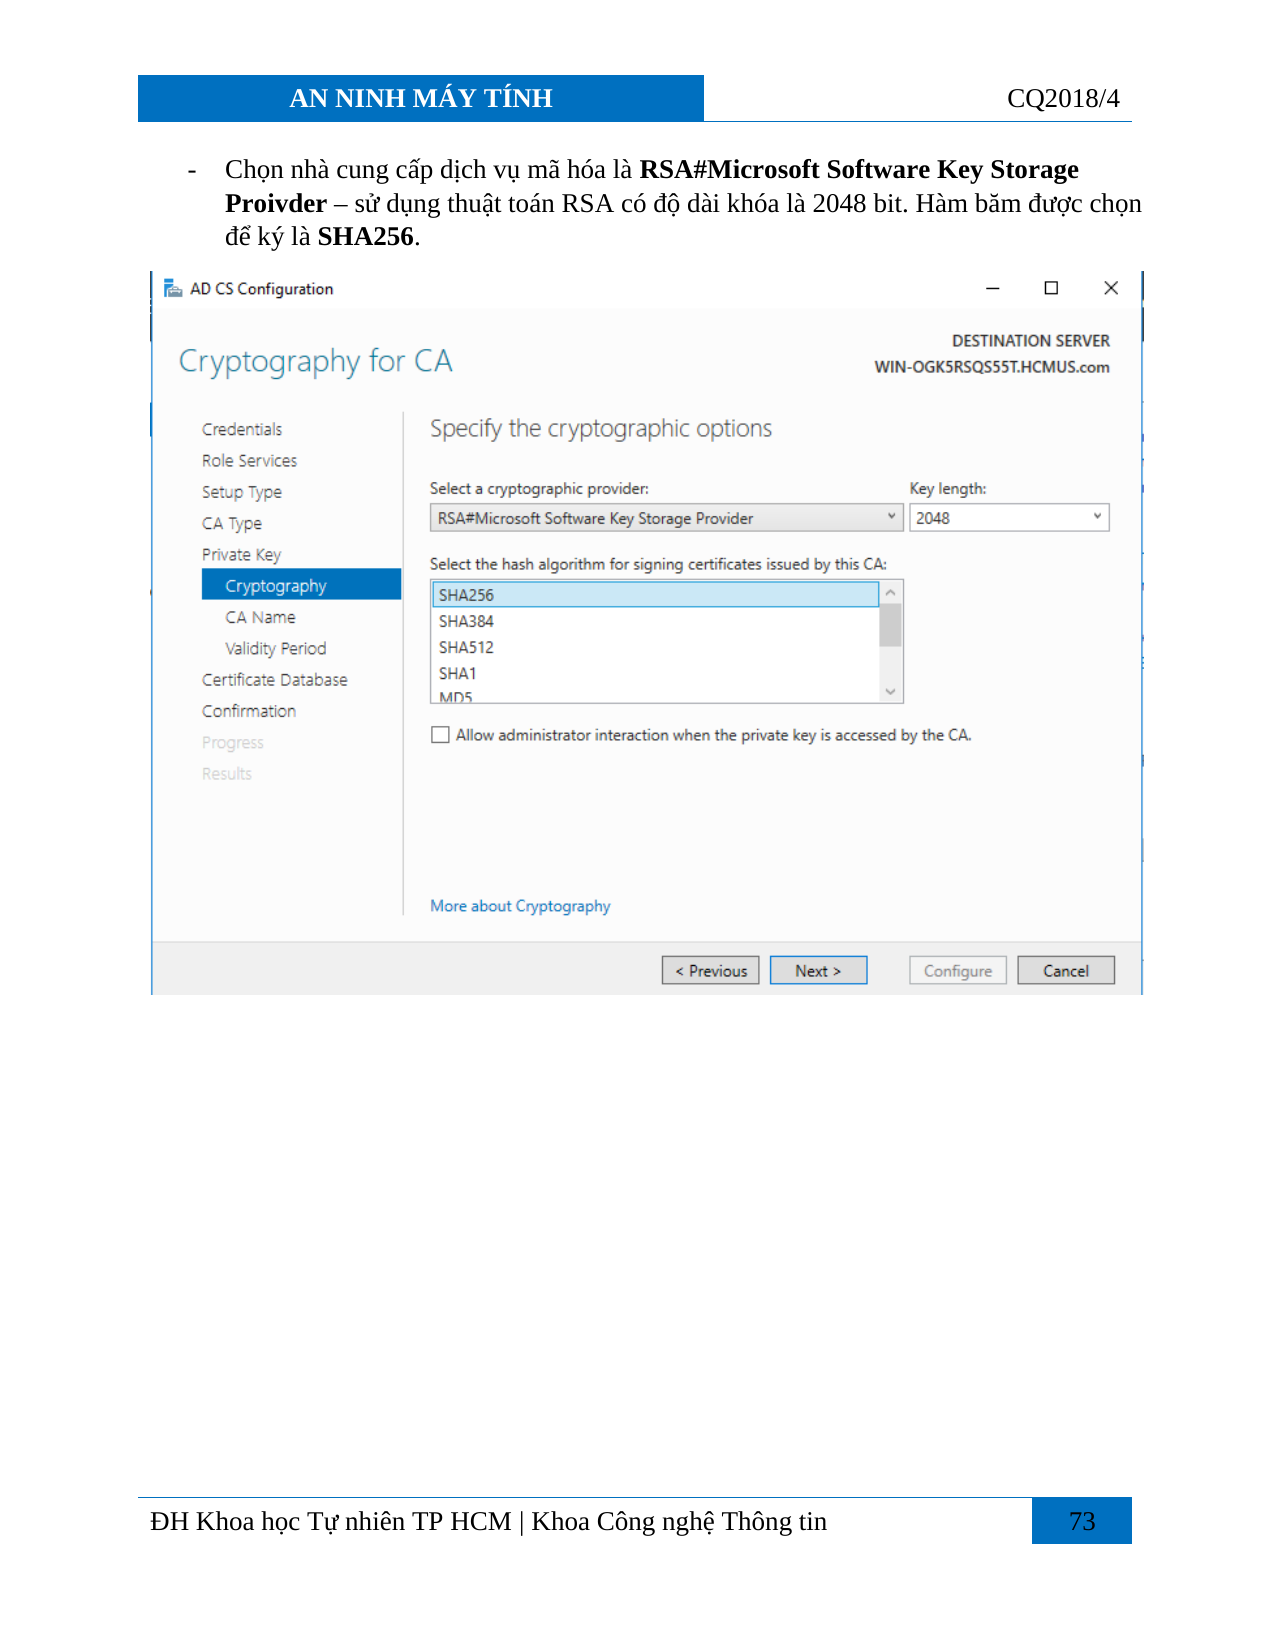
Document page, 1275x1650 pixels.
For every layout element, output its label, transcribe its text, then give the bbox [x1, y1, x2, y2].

picture [150, 271, 1144, 995]
list Chọn nhà cung cấp dịch vụ mã hóa là RSA#Microsoft Software Key Storage Proivder – sử dụng thuật toán RSA có độ dài khóa là 2048 bit. Hàm băm được chọn để ký là SHA256. [187, 153, 1144, 252]
